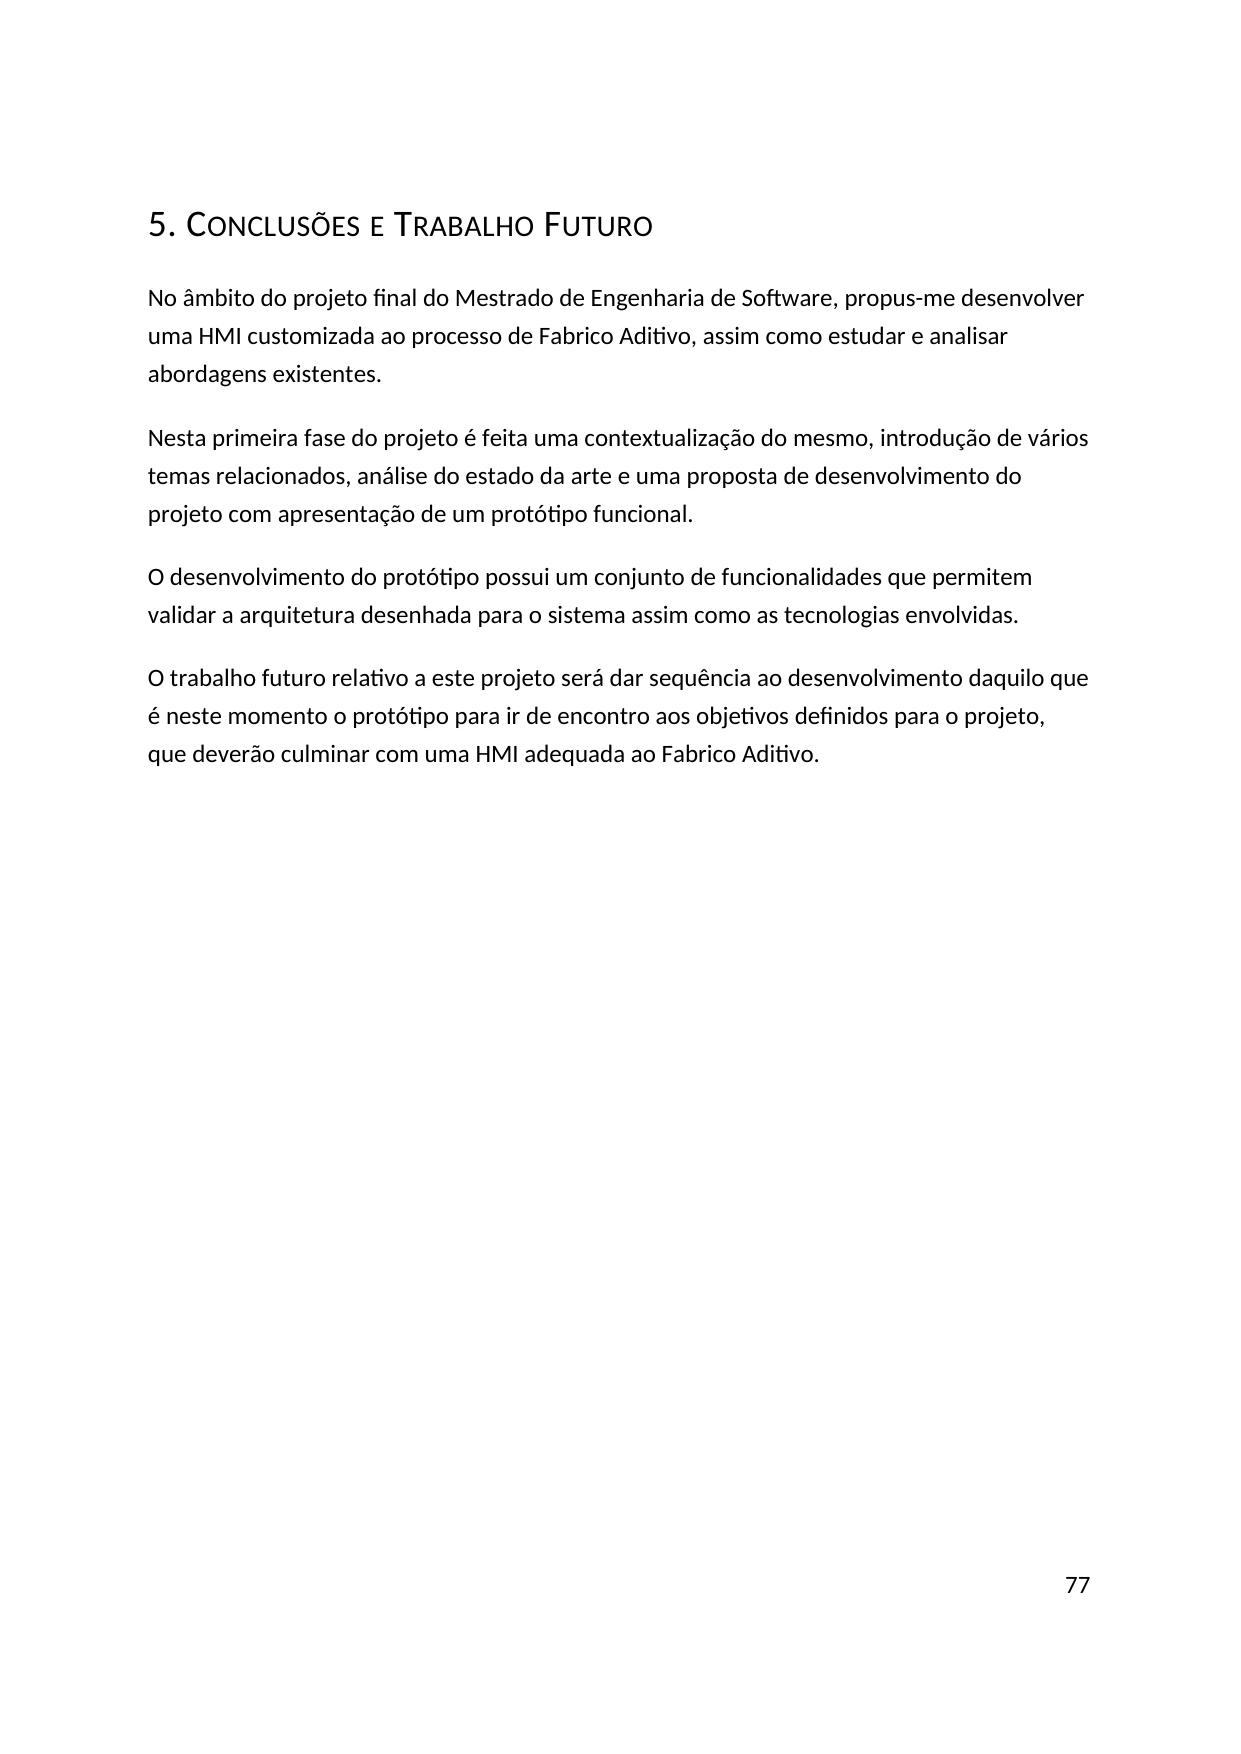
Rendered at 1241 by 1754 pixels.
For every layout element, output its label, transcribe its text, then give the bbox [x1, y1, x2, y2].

subtitle 5. Conclusões e Trabalho Futuro [148, 200, 1090, 246]
text Nesta primeira fase do projeto é feita uma contextualização do mesmo, introdução de vários temas relacionados, análise do estado da arte e uma proposta de desenvolvimento do projeto com apresentação de um protótipo funcional. [148, 422, 1090, 528]
text O desenvolvimento do protótipo possui um conjunto de funcionalidades que permitem validar a arquitetura desenhada para o sistema assim como as tecnologias envolvidas. [148, 561, 1090, 630]
text O trabalho futuro relativo a este projeto será dar sequência ao desenvolvimento daquilo que é neste momento o protótipo para ir de encontro aos objetivos definidos para o projeto, que deverão culminar com uma HMI adequada ao Fabrico Aditivo. [148, 662, 1090, 769]
text No âmbito do projeto final do Mestrado de Engenharia de Software, propus-me desenvolver uma HMI customizada ao processo de Fabrico Aditivo, assim como estudar e analisar abordagens existentes. [148, 282, 1090, 389]
